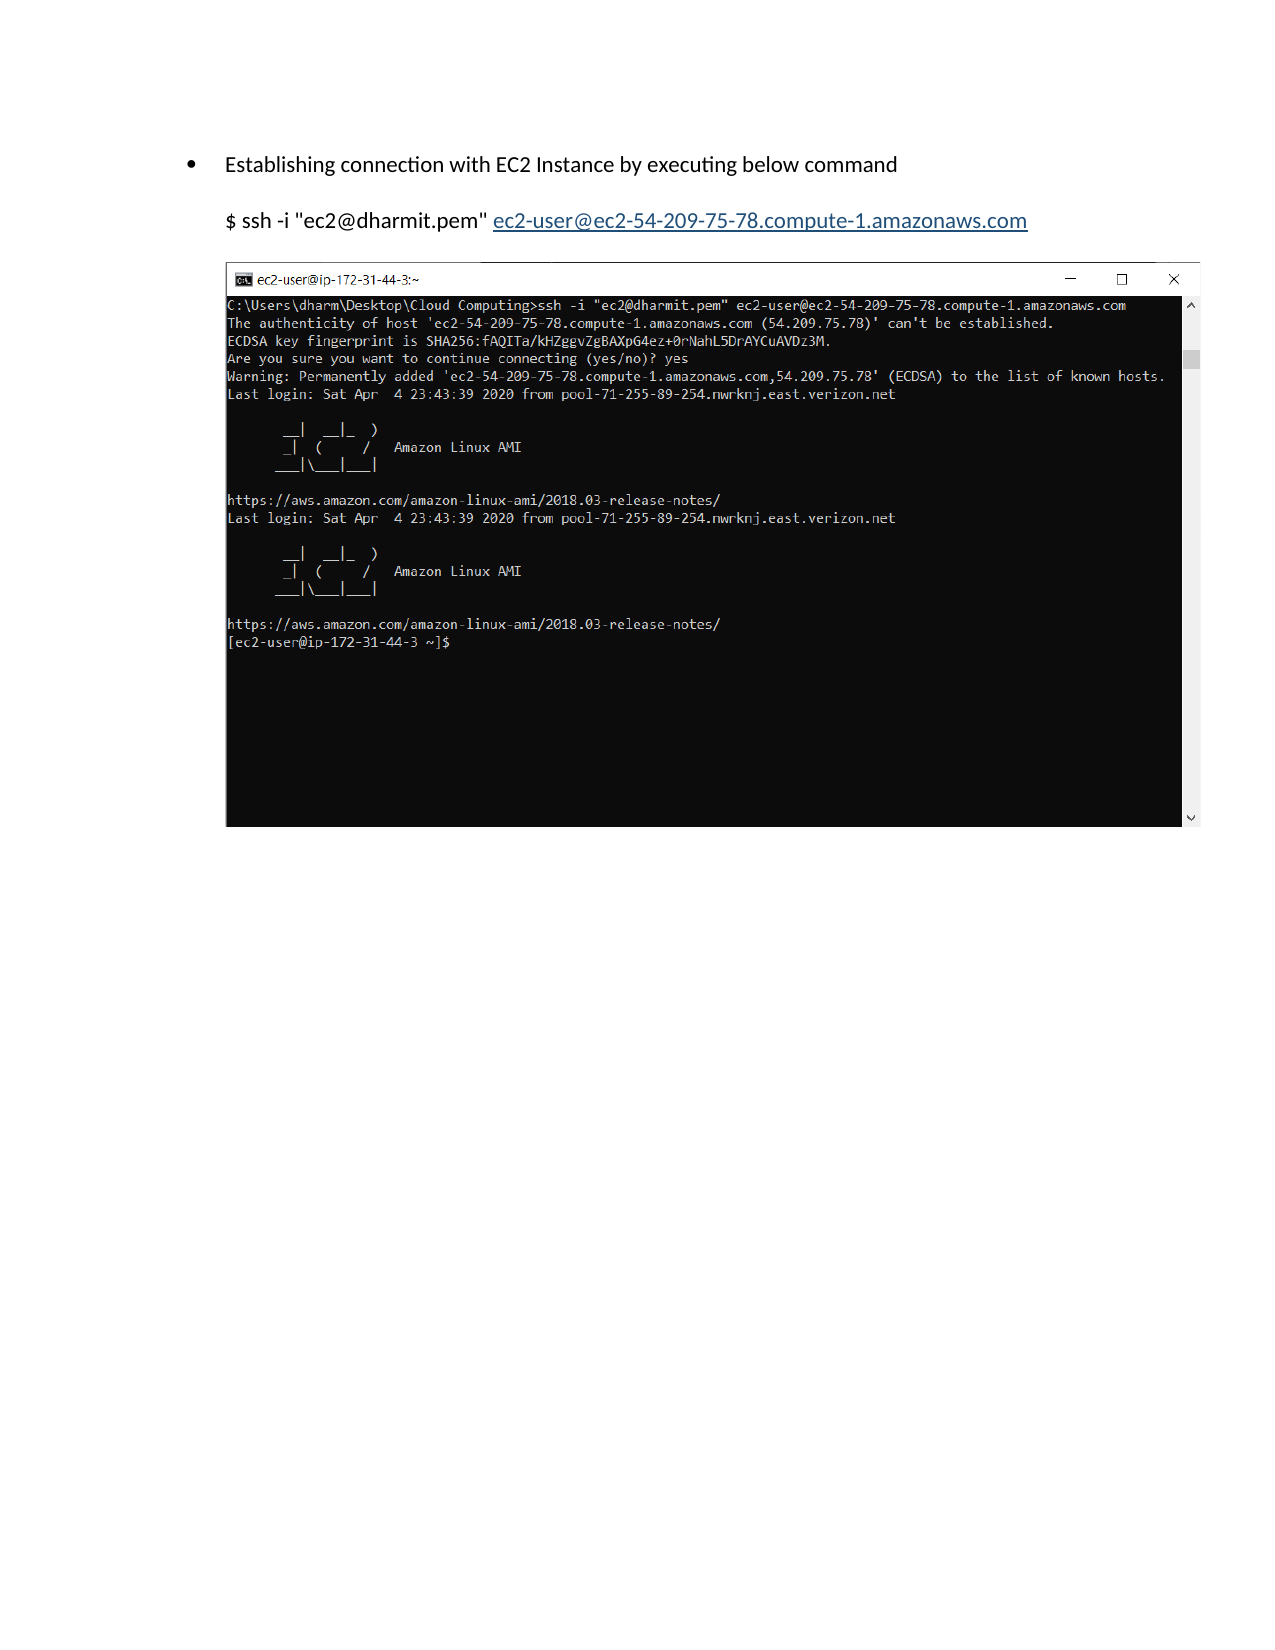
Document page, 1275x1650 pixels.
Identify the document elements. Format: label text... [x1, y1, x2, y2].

list $ ssh -i "ec2@dharmit.pem" ec2-user@ec2-54-209-75-78.compute-1.amazonaws.com [225, 206, 1125, 234]
list Establishing connection with EC2 Instance by executing below command [187, 150, 1125, 178]
picture [225, 262, 1200, 827]
